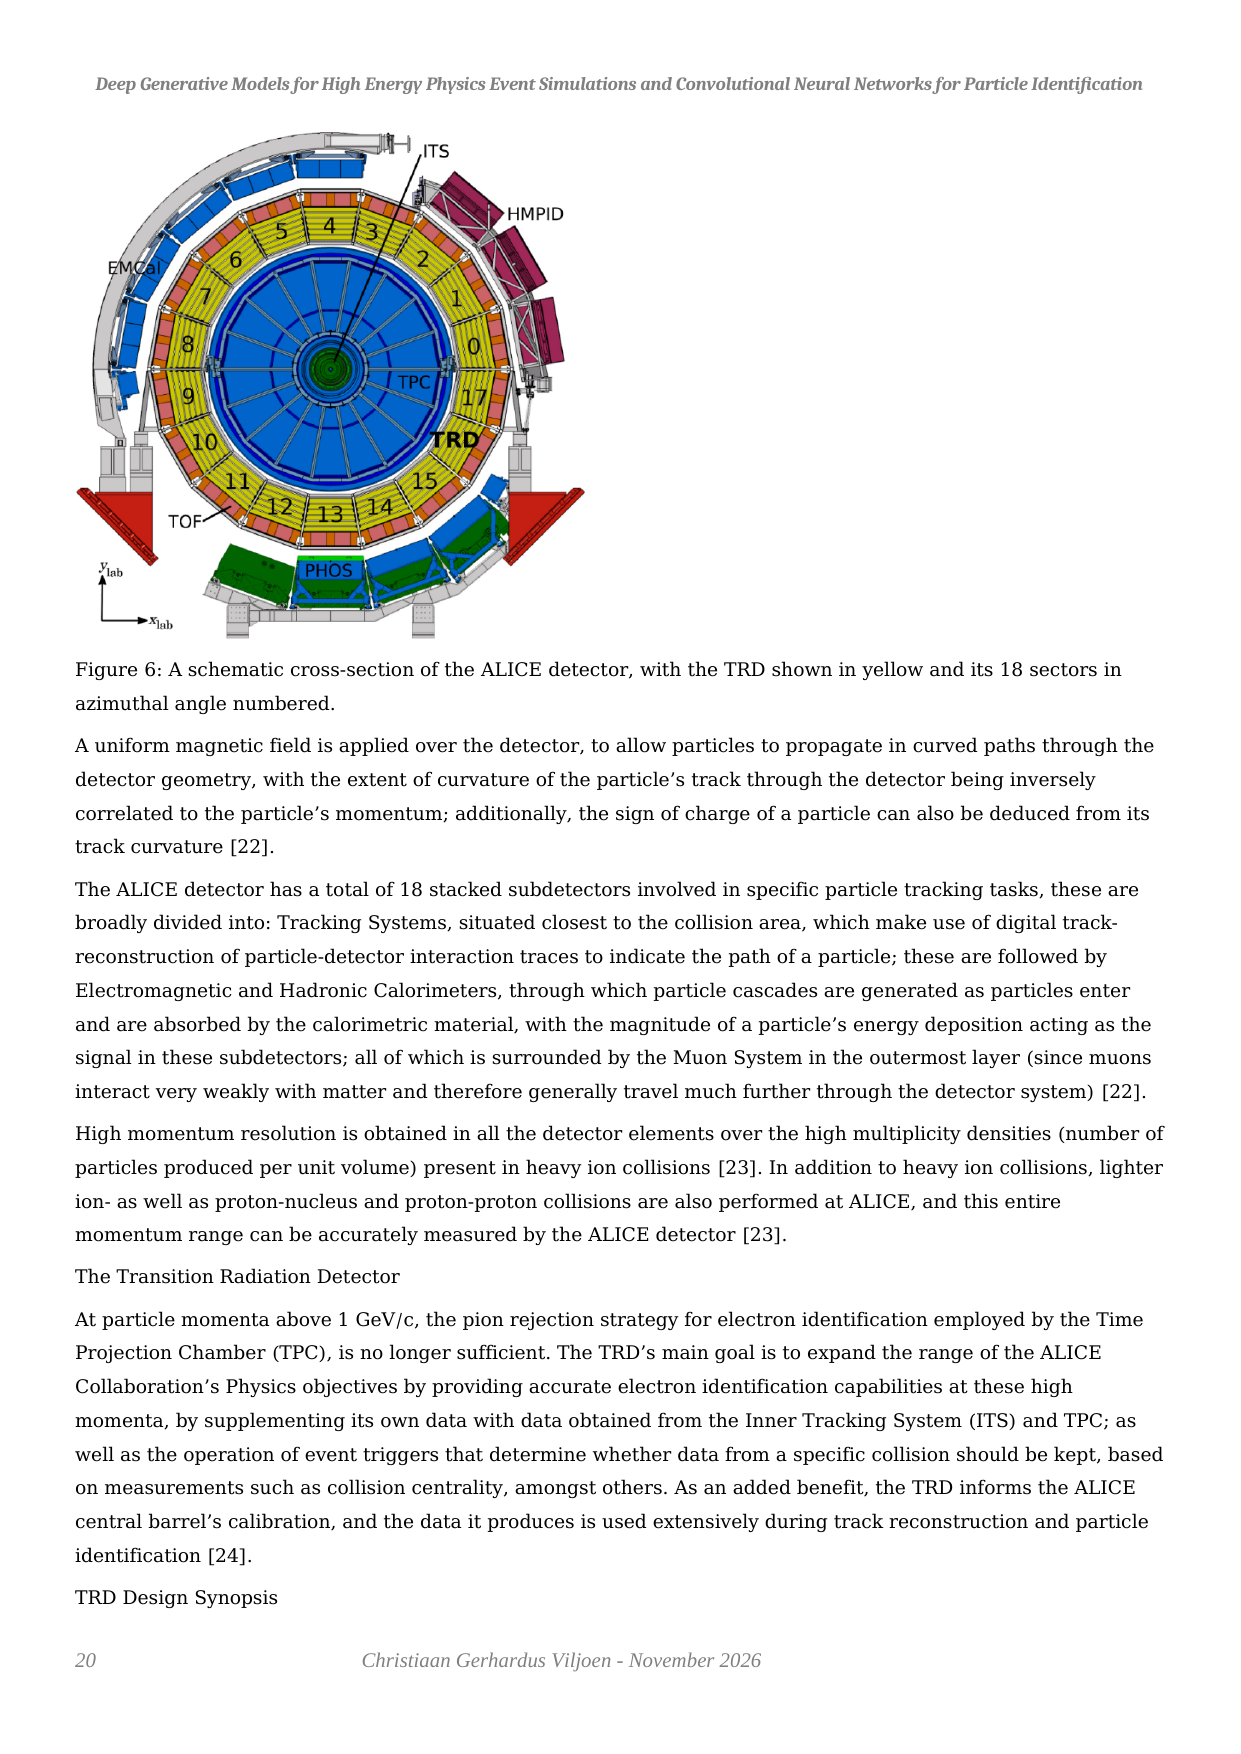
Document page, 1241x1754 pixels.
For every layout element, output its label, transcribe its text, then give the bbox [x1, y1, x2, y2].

text At particle momenta above 1 GeV/c, the pion rejection strategy for electron identification employed by the Time Projection Chamber (TPC), is no longer sufficient. The TRD’s main goal is to expand the range of the ALICE Collaboration’s Physics objectives by providing accurate electron identification capabilities at these high momenta, by supplementing its own data with data obtained from the Inner Tracking System (ITS) and TPC; as well as the operation of event triggers that determine whether data from a specific collision should be kept, based on measurements such as collision centrality, amongst others. As an added benefit, the TRD informs the ALICE central barrel’s calibration, and the data it produces is used extensively during track reconstruction and particle identification . [75, 1307, 1165, 1566]
text A uniform magnetic field is applied over the detector, to allow particles to propagate in curved paths through the detector geometry, with the extent of curvature of the particle’s track through the detector being inversely correlated to the particle’s momentum; additionally, the sign of charge of a particle can also be deduced from its track curvature . [75, 734, 1165, 858]
text The ALICE detector has a total of 18 stacked subdetectors involved in specific particle tracking tasks, these are broadly divided into: Tracking Systems, situated closest to the collision area, which make use of digital track-reconstruction of particle-detector interaction traces to indicate the path of a particle; these are followed by Electromagnetic and Hadronic Calorimeters, through which particle cascades are generated as particles enter and are absorbed by the calorimetric material, with the magnitude of a particle’s energy deposition acting as the signal in these subdetectors; all of which is surrounded by the Muon System in the outermost layer (since muons interact very weakly with matter and therefore generally travel much further through the detector system) . [75, 877, 1165, 1102]
text TRD Design Synopsis [75, 1586, 1165, 1608]
text Figure 6: A schematic cross-section of the ALICE detector, with the TRD shown in yellow and its 18 sectors in azimuthal angle numbered. [75, 658, 1165, 714]
text The Transition Radiation Detector [75, 1265, 1165, 1288]
picture [75, 132, 586, 639]
text High momentum resolution is obtained in all the detector elements over the high multiplicity densities (number of particles produced per unit volume) present in heavy ion collisions . In addition to heavy ion collisions, lighter ion- as well as proton-nucleus and proton-proton collisions are also performed at ALICE, and this entire momentum range can be accurately measured by the ALICE detector . [75, 1122, 1165, 1246]
